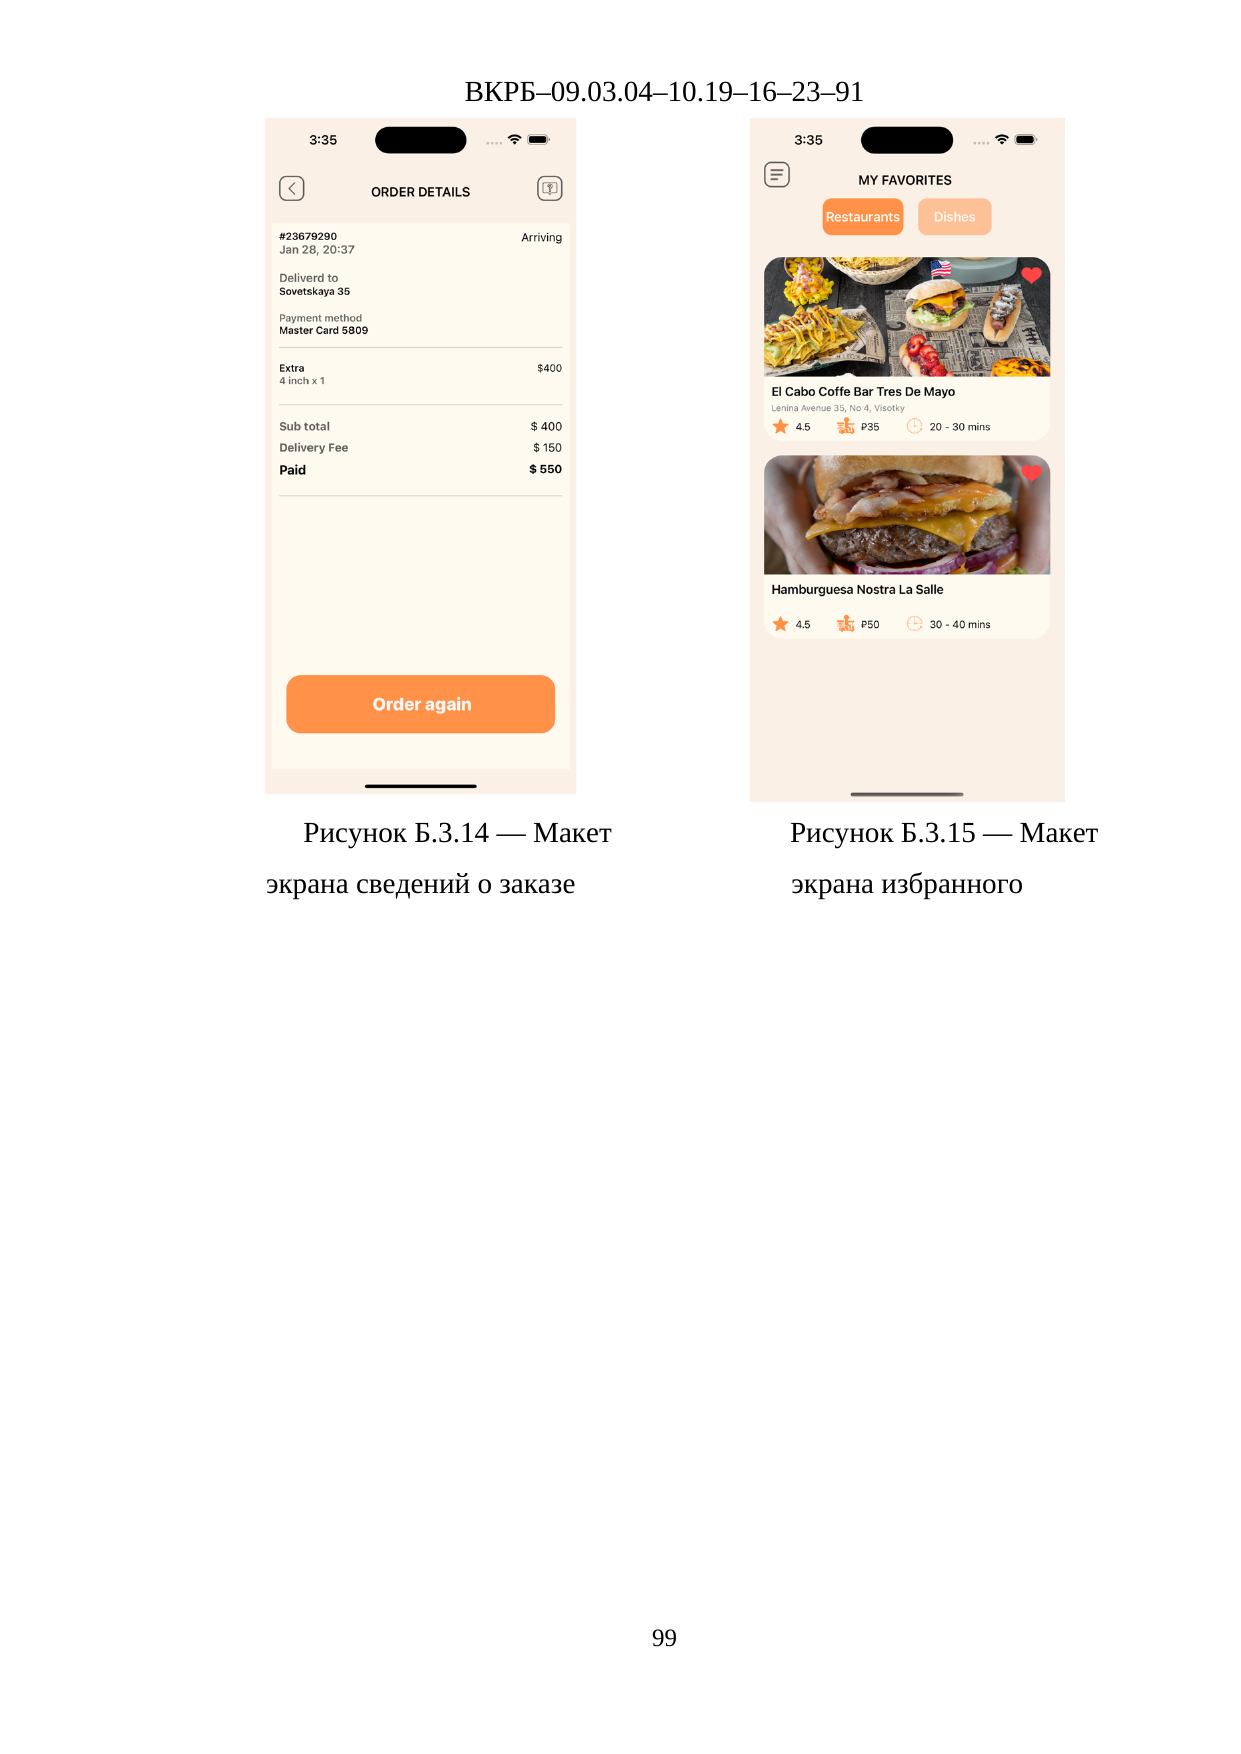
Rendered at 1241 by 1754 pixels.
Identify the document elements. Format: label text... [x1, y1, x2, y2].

table_header [664, 118, 1151, 816]
picture [264, 118, 577, 794]
table_cell Рисунок Б.3.14 — Макет экрана сведений о заказе [177, 816, 664, 914]
table_cell Рисунок Б.3.15 — Макет экрана избранного [664, 816, 1151, 914]
table_header [177, 118, 664, 816]
picture [749, 118, 1065, 802]
